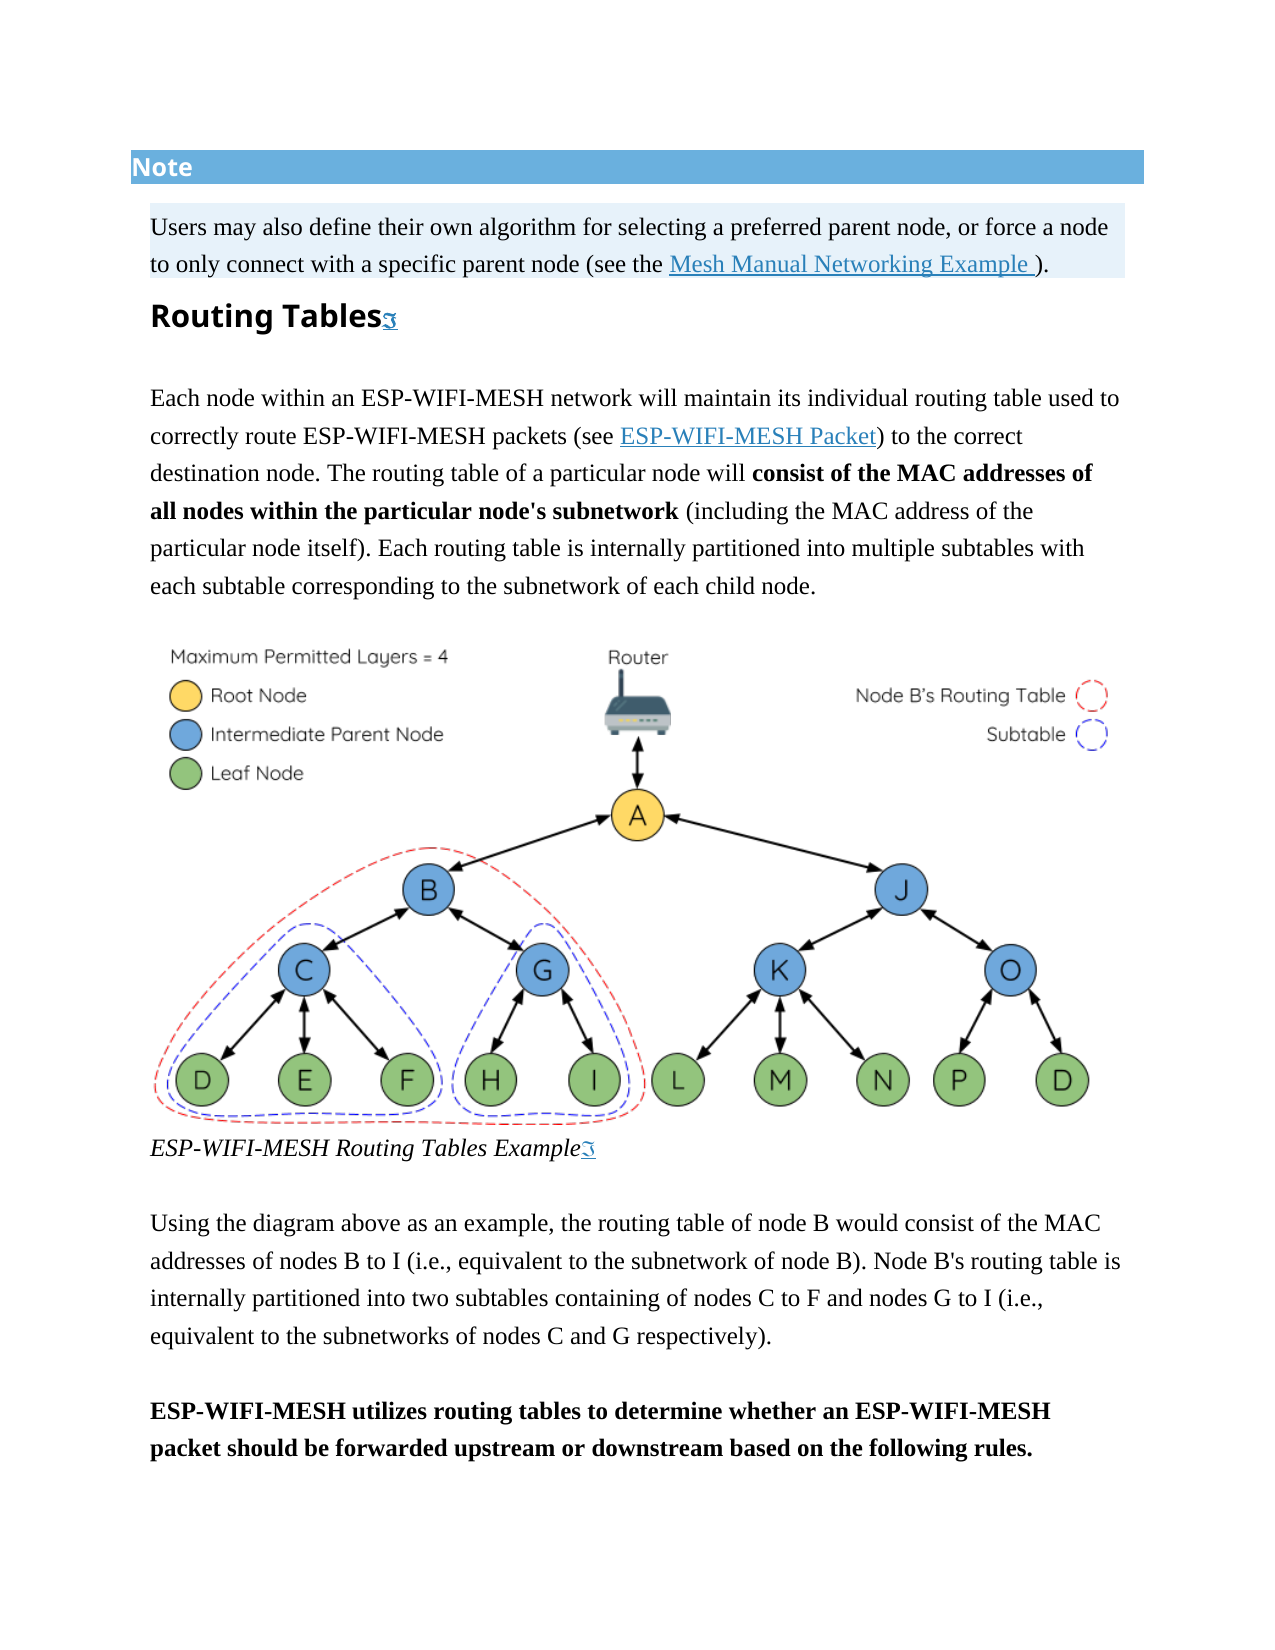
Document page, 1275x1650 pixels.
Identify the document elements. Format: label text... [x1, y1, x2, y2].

text Routing Tables [150, 294, 1125, 337]
picture [150, 637, 1125, 1125]
text Each node within an ESP-WIFI-MESH network will maintain its individual routing table used to correctly route ESP-WIFI-MESH packets (see ESP-WIFI-MESH Packet) to the correct destination node. The routing table of a particular node will consist of the MAC addresses of all nodes within the particular node's subnetwork (including the MAC address of the particular node itself). Each routing table is internally partitioned into multiple subtables with each subtable corresponding to the subnetwork of each child node. [150, 374, 1125, 599]
text ESP-WIFI-MESH Routing Tables Example [150, 1125, 1125, 1162]
text ESP-WIFI-MESH utilizes routing tables to determine whether an ESP-WIFI-MESH packet should be forwarded upstream or downstream based on the following rules. [150, 1387, 1125, 1462]
text Users may also define their own algorithm for selecting a preferred parent node, or force a node to only connect with a specific parent node (see the Mesh Manual Networking Example ). [150, 203, 1125, 278]
text Using the diagram above as an example, the routing table of node B would consist of the MAC addresses of nodes B to I (i.e., equivalent to the subnetwork of node B). Node B's routing table is internally partitioned into two subtables containing of nodes C to F and nodes G to I (i.e., equivalent to the subnetworks of nodes C and G respectively). [150, 1199, 1125, 1349]
text Note [131, 150, 1144, 184]
